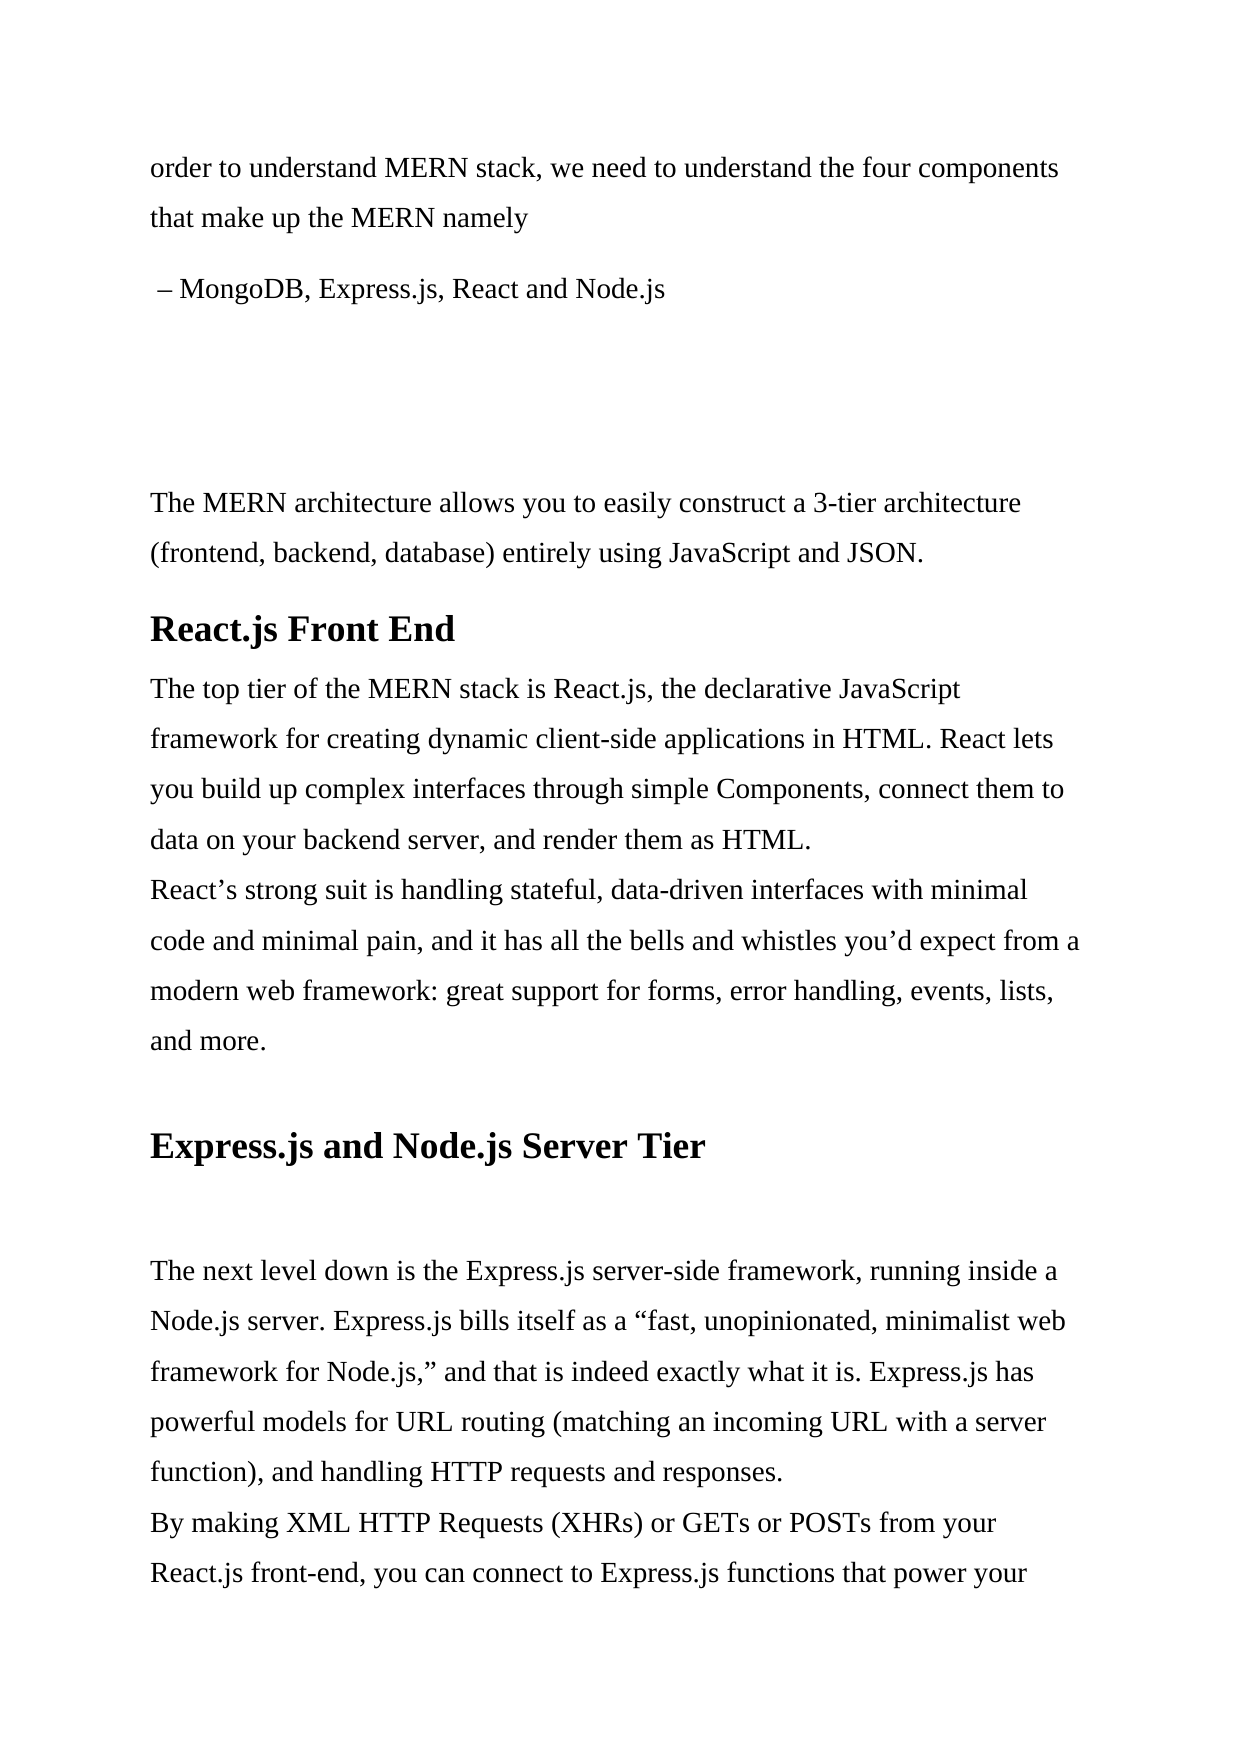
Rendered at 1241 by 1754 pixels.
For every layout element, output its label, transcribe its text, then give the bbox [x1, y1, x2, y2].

text The next level down is the Express.js server-side framework, running inside a Node.js server. Express.js bills itself as a “fast, unopinionated, minimalist web framework for Node.js,” and that is indeed exactly what it is. Express.js has powerful models for URL routing (matching an incoming URL with a server function), and handling HTTP requests and responses. [150, 1253, 1090, 1488]
text – MongoDB, Express.js, React and Node.js [150, 271, 1090, 305]
text The top tier of the MERN stack is React.js, the declarative JavaScript framework for creating dynamic client-side applications in HTML. React lets you build up complex interfaces through simple Components, connect them to data on your backend server, and render them as HTML. [150, 671, 1090, 856]
text React.js Front End [150, 606, 1090, 649]
text The MERN architecture allows you to easily construct a 3-tier architecture (frontend, backend, database) entirely using JavaScript and JSON. [150, 485, 1090, 569]
text React’s strong suit is handling stateful, data-driven interfaces with minimal code and minimal pain, and it has all the bells and whistles you’d expect from a modern web framework: great support for forms, error handling, events, lists, and more. [150, 872, 1090, 1057]
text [150, 1505, 1090, 1589]
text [150, 150, 1090, 234]
text Express.js and Node.js Server Tier [150, 1124, 1090, 1167]
